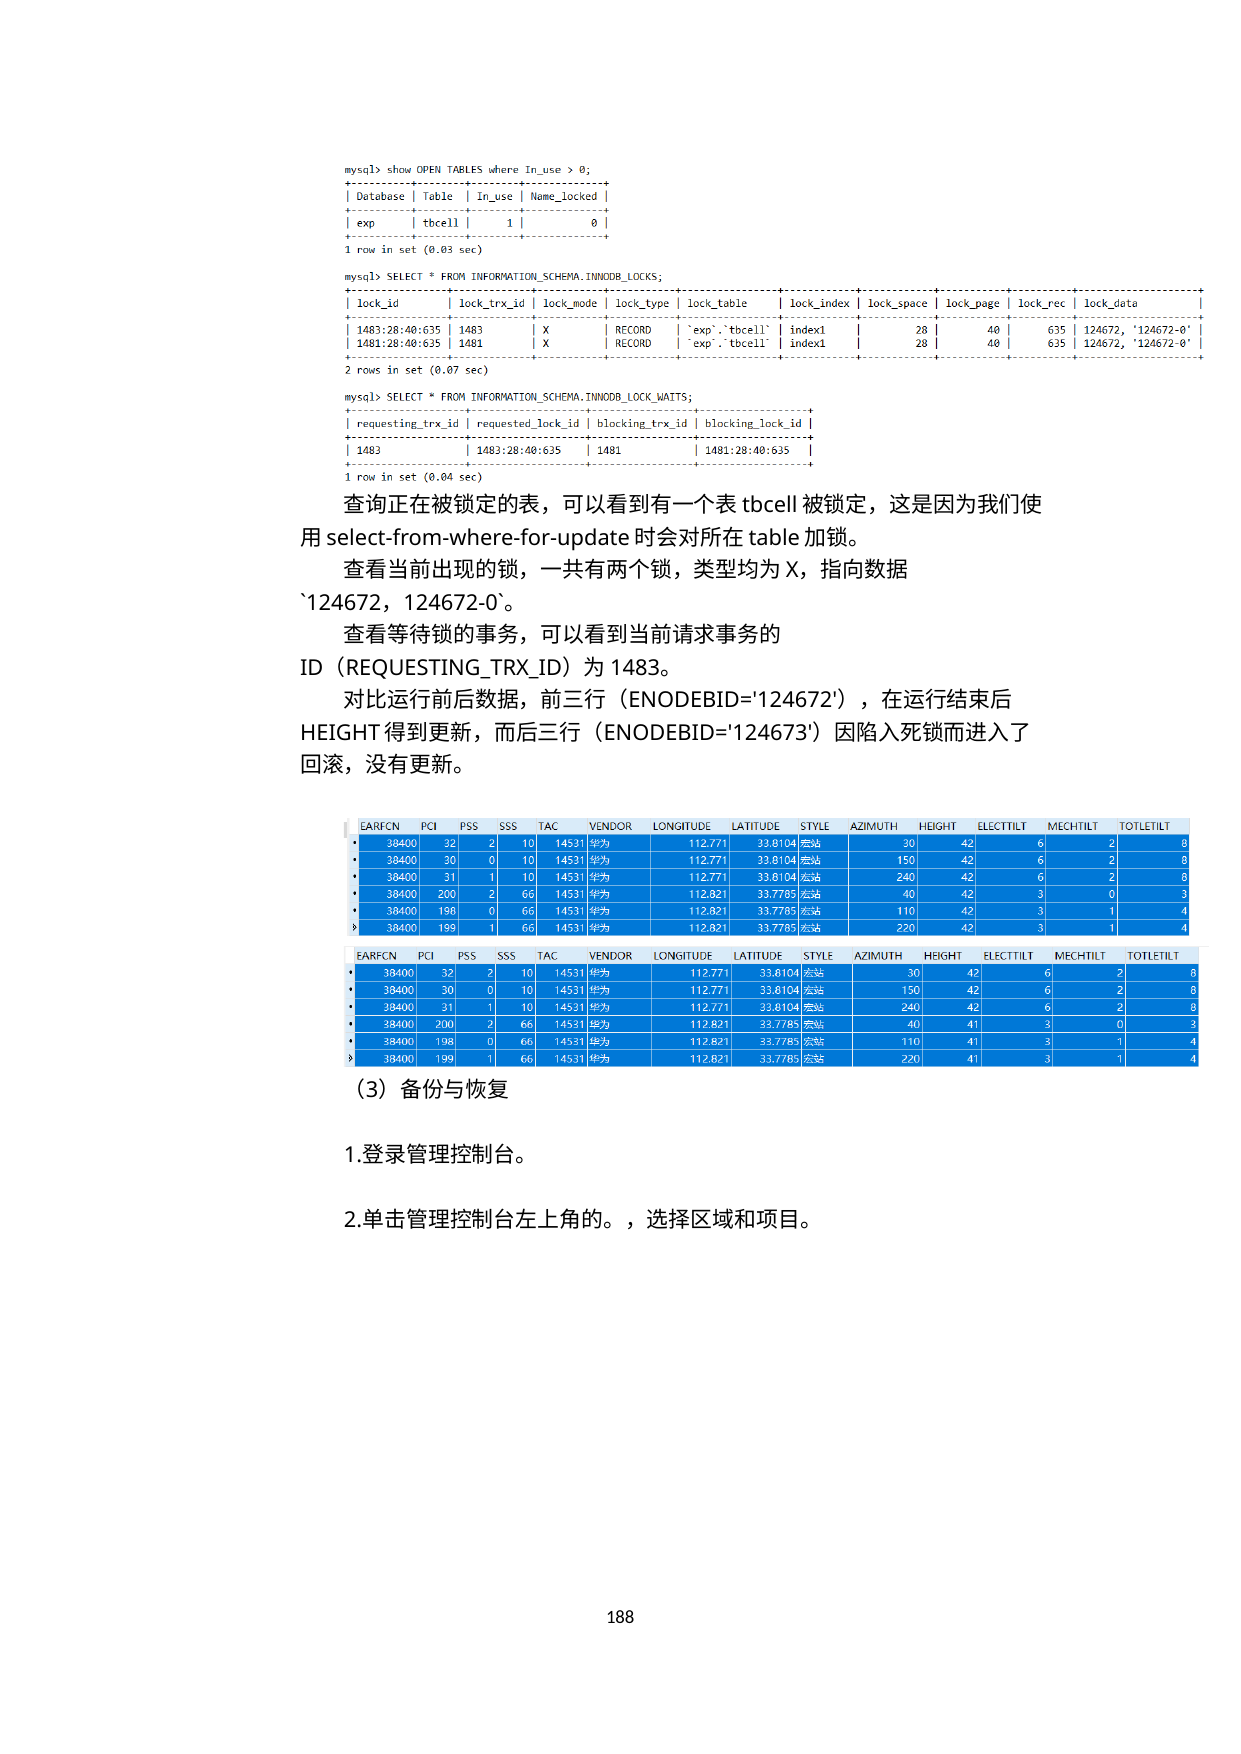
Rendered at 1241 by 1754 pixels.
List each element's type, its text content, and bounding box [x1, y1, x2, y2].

list 查询正在被锁定的表，可以看到有一个表tbcell被锁定，这是因为我们使用select-from-where-for-update时会对所在table加锁。 [300, 487, 1053, 552]
picture [343, 818, 1209, 936]
list （3）备份与恢复 [300, 1072, 1053, 1104]
list 1.登录管理控制台。 [300, 1137, 1053, 1169]
list 2.单击管理控制台左上角的。，选择区域和项目。 [300, 1202, 1053, 1234]
list 查看等待锁的事务，可以看到当前请求事务的ID（REQUESTING_TRX_ID）为1483。 [300, 617, 1053, 682]
list 对比运行前后数据，前三行（ENODEBID='124672'），在运行结束后HEIGHT得到更新，而后三行（ENODEBID='124673'）因陷入死锁而进入了回滚，没有更新。 [300, 682, 1053, 779]
list 查看当前出现的锁，一共有两个锁，类型均为X，指向数据`124672，124672-0`。 [300, 552, 1053, 617]
picture [343, 164, 1209, 485]
picture [343, 946, 1209, 1067]
